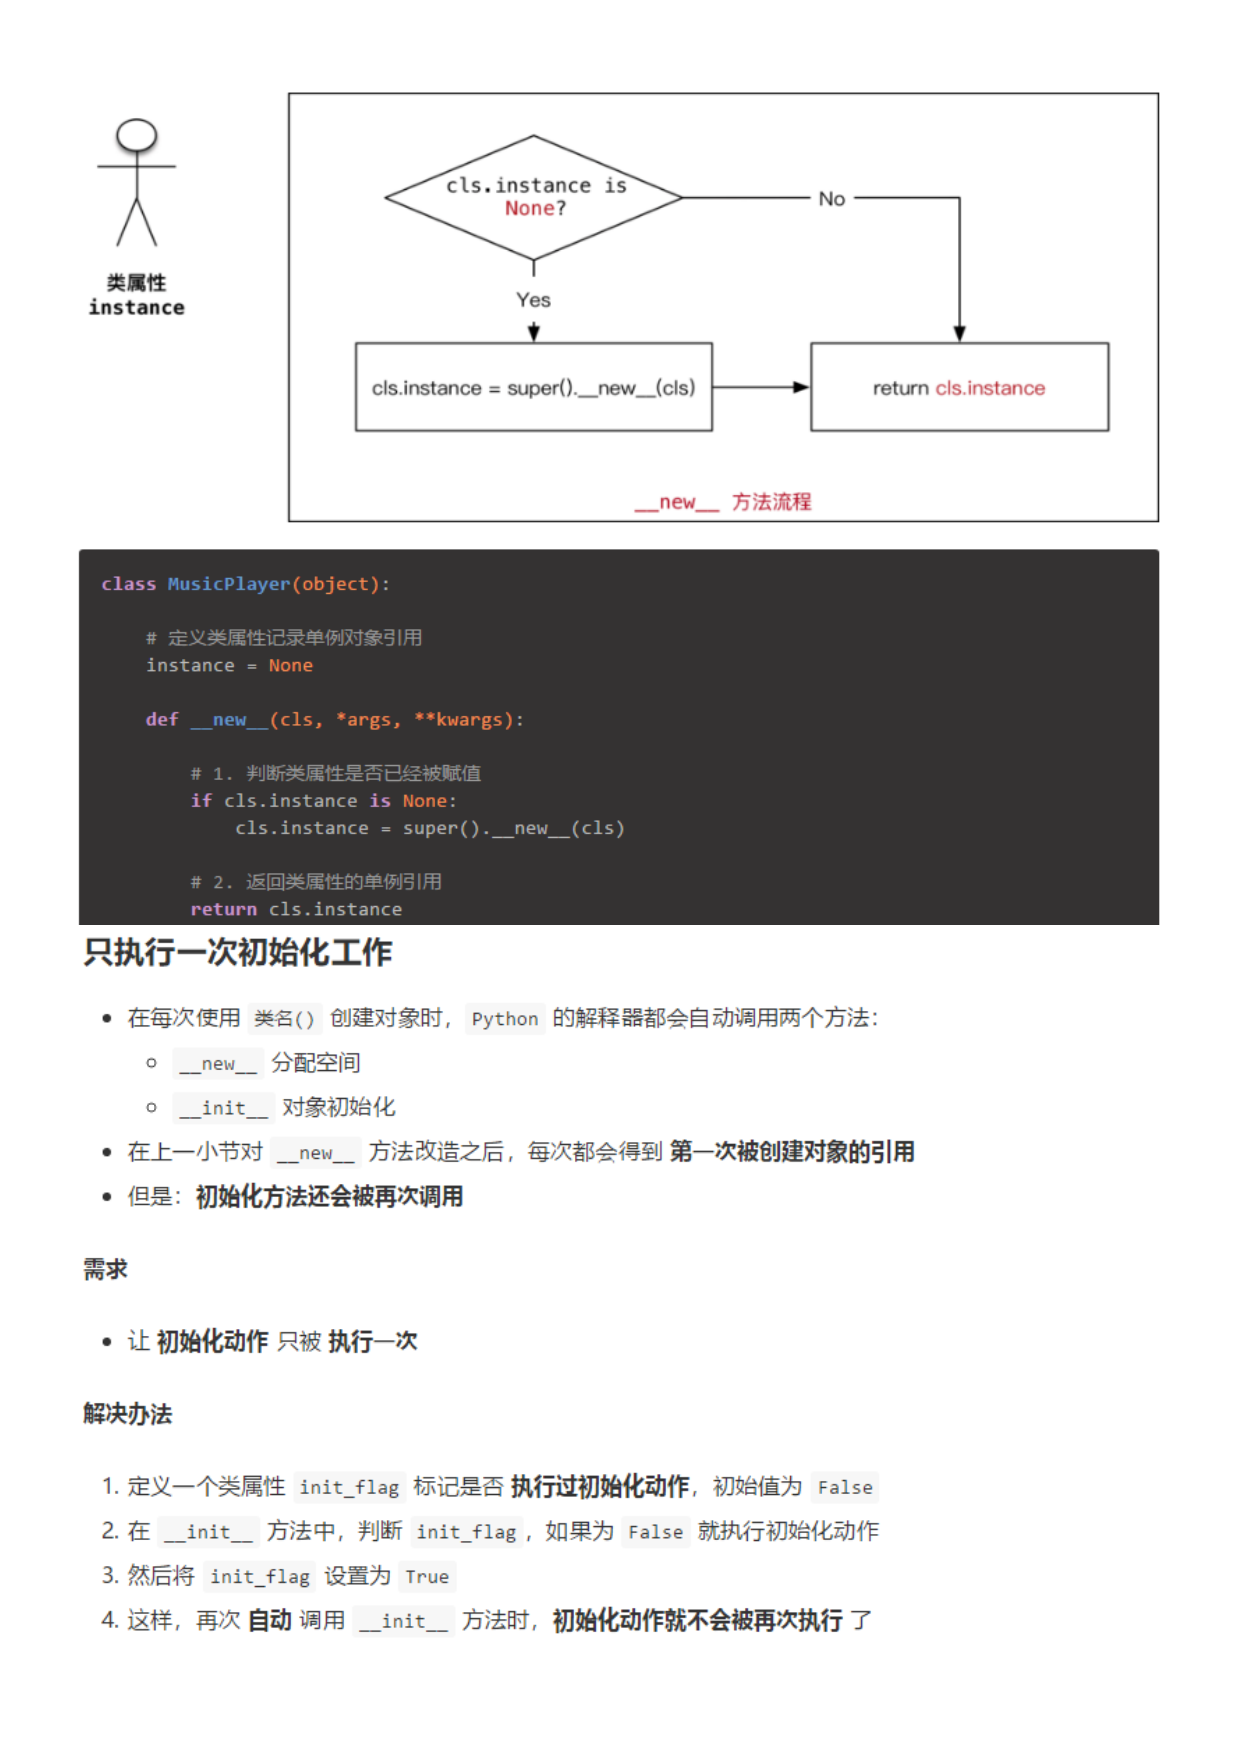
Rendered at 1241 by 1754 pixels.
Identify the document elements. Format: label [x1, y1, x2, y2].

picture [75, 80, 1165, 1646]
